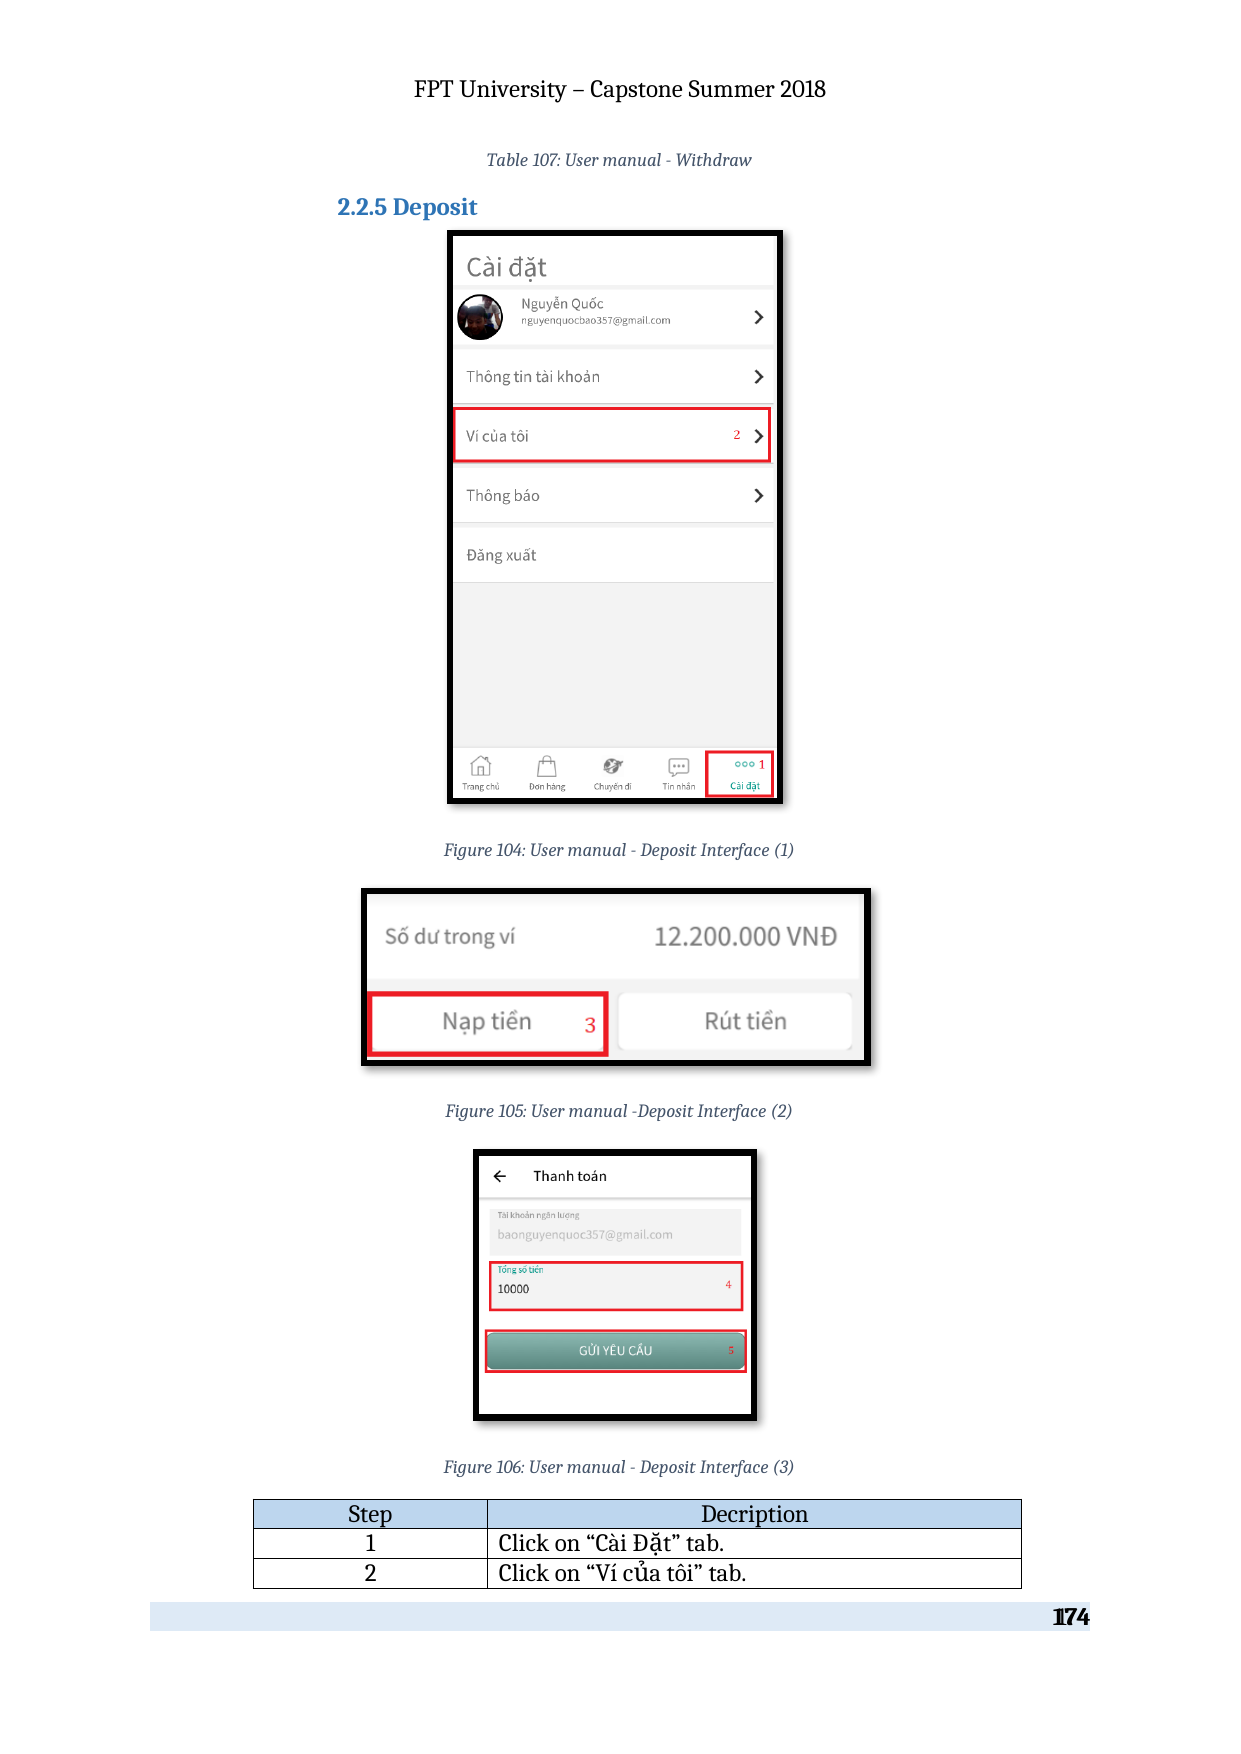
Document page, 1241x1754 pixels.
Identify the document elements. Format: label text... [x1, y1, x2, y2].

picture [367, 894, 864, 1060]
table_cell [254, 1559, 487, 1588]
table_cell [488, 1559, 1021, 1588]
subtitle 2.2.5 Deposit [337, 192, 1090, 221]
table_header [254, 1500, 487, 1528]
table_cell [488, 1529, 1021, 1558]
picture [453, 236, 777, 798]
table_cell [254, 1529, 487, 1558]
picture [479, 1156, 751, 1414]
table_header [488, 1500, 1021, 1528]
